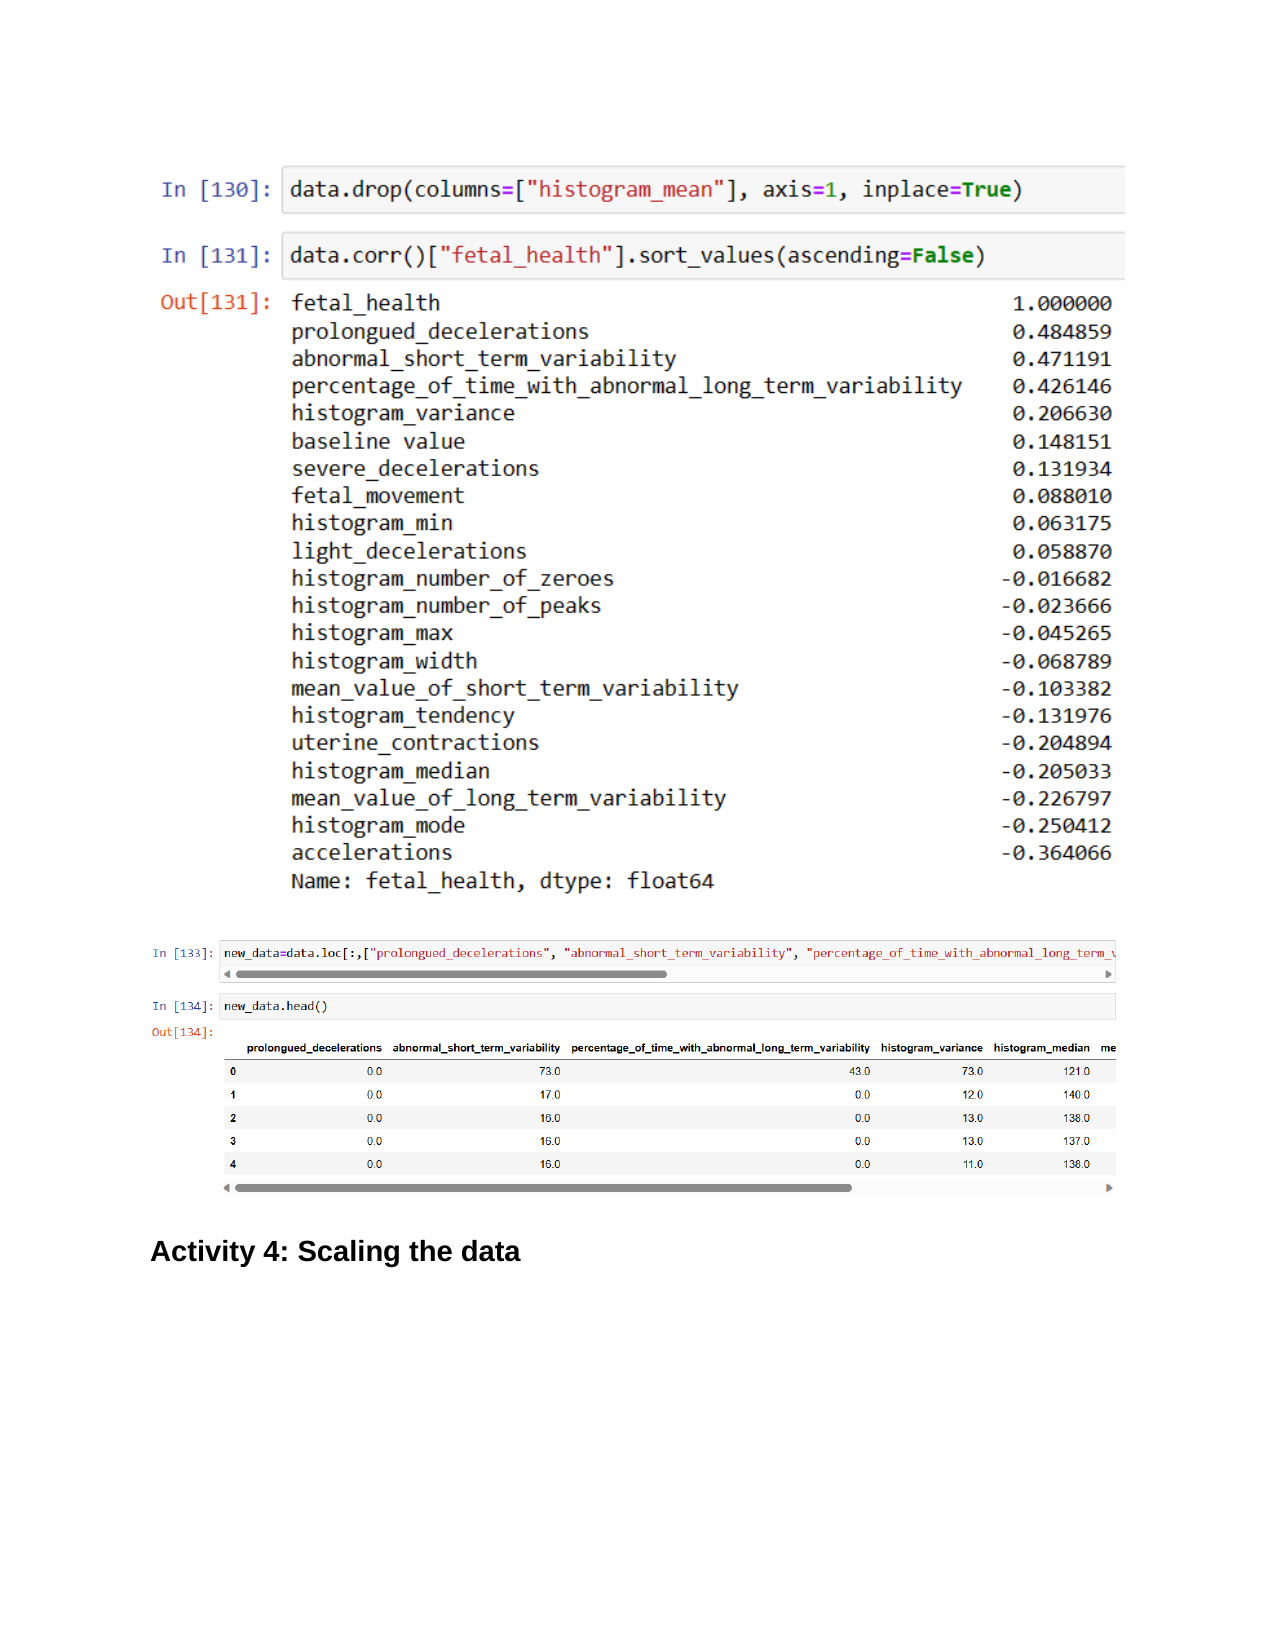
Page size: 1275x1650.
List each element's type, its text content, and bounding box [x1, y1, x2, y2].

picture [150, 150, 1125, 900]
text Activity 4: Scaling the data [150, 1234, 1125, 1268]
picture [150, 936, 1125, 1198]
